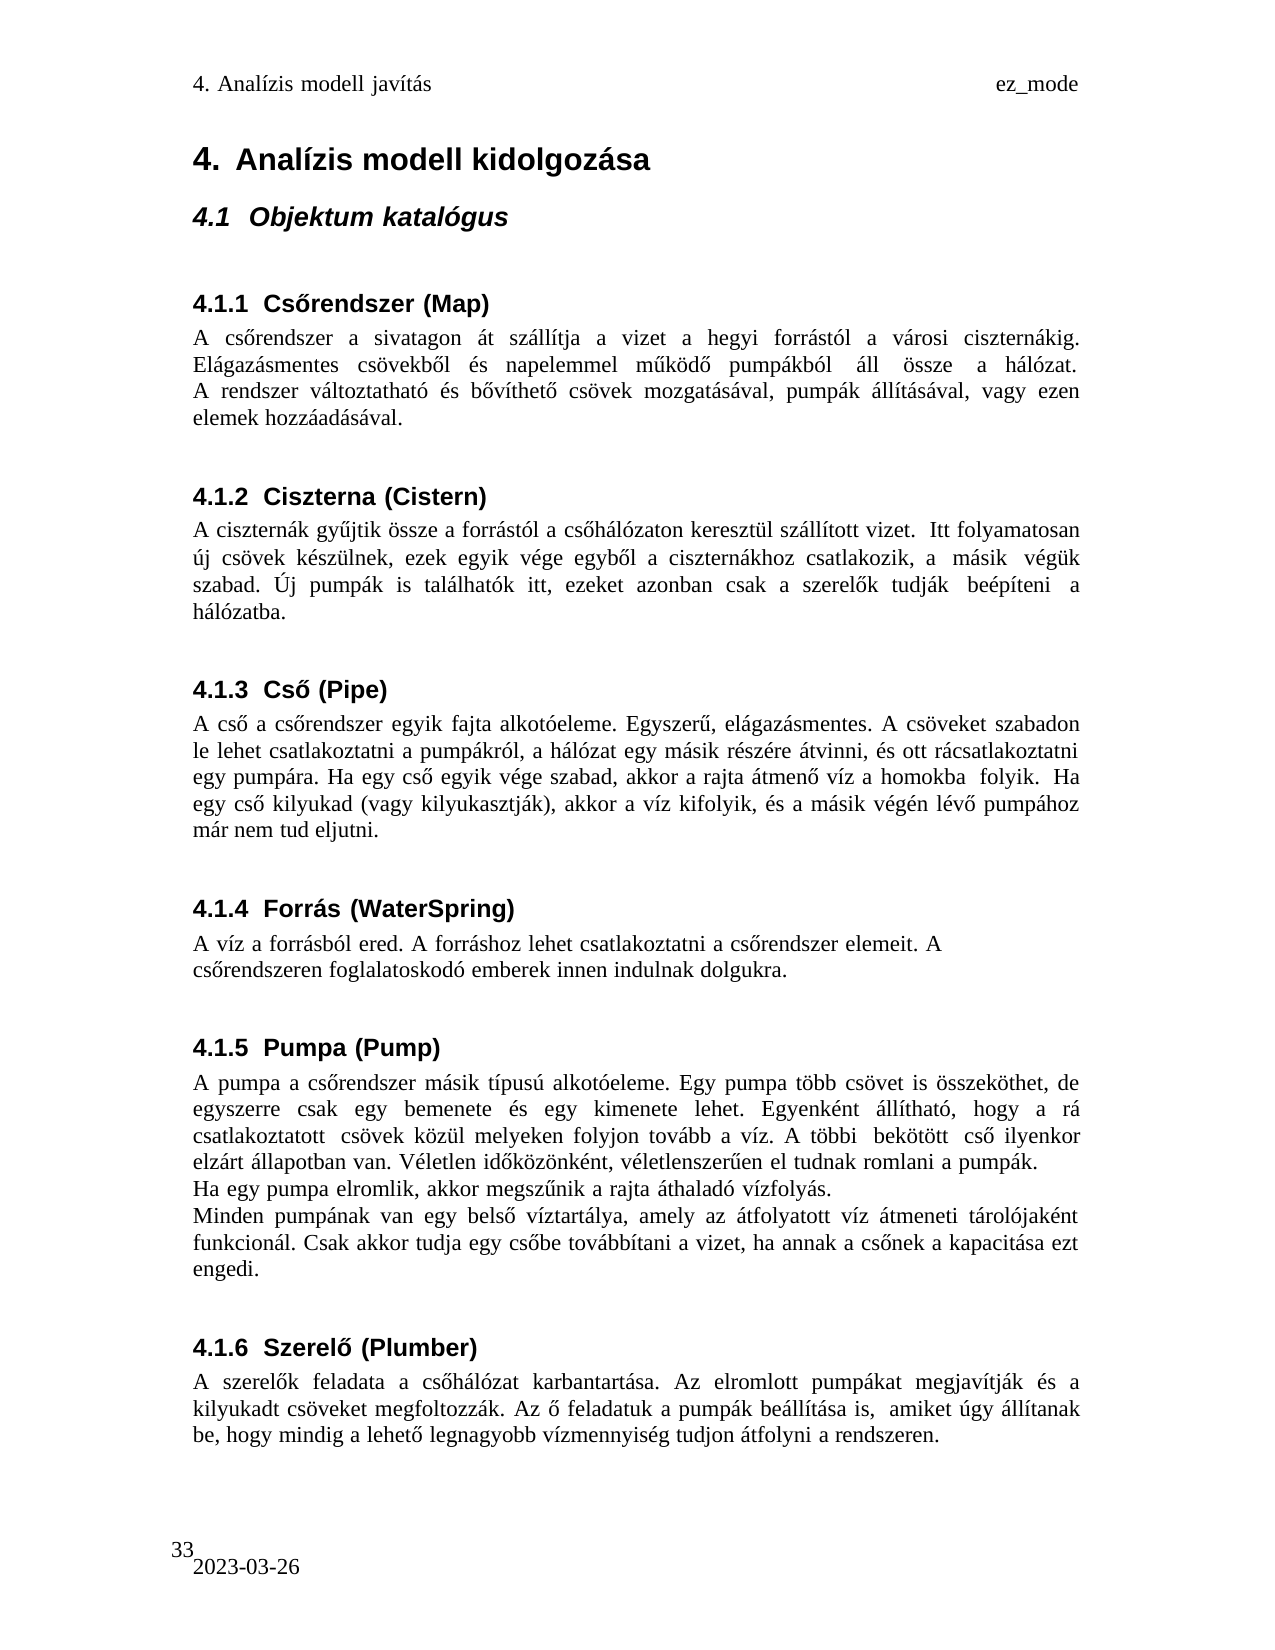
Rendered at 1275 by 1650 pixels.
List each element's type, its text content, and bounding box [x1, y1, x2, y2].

subtitle Csőrendszer (Map) [193, 289, 1164, 318]
subtitle Szerelő (Plumber) [193, 1333, 1164, 1362]
text A szerelők feladata a csőhálózat karbantartása. Az elromlott pumpákat megjavítják és a kilyukadt csöveket megfoltozzák. Az ő feladatuk a pumpák beállítása is, amiket úgy állítanak be, hogy mindig a lehető legnagyobb vízmennyiség tudjon átfolyni a rendszeren. [193, 1368, 1081, 1448]
text A víz a forrásból ered. A forráshoz lehet csatlakoztatni a csőrendszer elemeit. A csőrendszeren foglalatoskodó emberek innen indulnak dolgukra. [193, 929, 944, 982]
subtitle Pumpa (Pump) [193, 1033, 1164, 1062]
text A csőrendszer a sivatagon át szállítja a vizet a hegyi forrástól a városi ciszternákig. Elágazásmentes csövekből és napelemmel működő pumpákból áll össze a hálózat. A rendszer változtatható és bővíthető csövek mozgatásával, pumpák állításával, vagy ezen elemek hozzáadásával. [193, 324, 1080, 430]
subtitle Ciszterna (Cistern) [193, 482, 1164, 510]
text Ha egy pumpa elromlik, akkor megszűnik a rajta áthaladó vízfolyás. [193, 1175, 1164, 1202]
text A cső a csőrendszer egyik fajta alkotóeleme. Egyszerű, elágazásmentes. A csöveket szabadon le lehet csatlakoztatni a pumpákról, a hálózat egy másik részére átvinni, és ott rácsatlakoztatni egy pumpára. Ha egy cső egyik vége szabad, akkor a rajta átmenő víz a homokba folyik. Ha egy cső kilyukad (vagy kilyukasztják), akkor a víz kifolyik, és a másik végén lévő pumpához már nem tud eljutni. [193, 710, 1080, 843]
subtitle Forrás (WaterSpring) [193, 894, 1164, 923]
list Analízis modell kidolgozása [193, 138, 1164, 177]
subtitle Cső (Pipe) [193, 675, 1164, 704]
subtitle Objektum katalógus [193, 201, 1164, 232]
text A ciszternák gyűjtik össze a forrástól a csőhálózaton keresztül szállított vizet. Itt folyamatosan új csövek készülnek, ezek egyik vége egyből a ciszternákhoz csatlakozik, a másik végük szabad. Új pumpák is találhatók itt, ezeket azonban csak a szerelők tudják beépíteni a hálózatba. [193, 517, 1080, 624]
text A pumpa a csőrendszer másik típusú alkotóeleme. Egy pumpa több csövet is összeköthet, de egyszerre csak egy bemenete és egy kimenete lehet. Egyenként állítható, hogy a rá csatlakoztatott csövek közül melyeken folyjon tovább a víz. A többi bekötött cső ilyenkor elzárt állapotban van. Véletlen időközönként, véletlenszerűen el tudnak romlani a pumpák. [193, 1069, 1081, 1175]
text Minden pumpának van egy belső víztartálya, amely az átfolyatott víz átmeneti tárolójaként funkcionál. Csak akkor tudja egy csőbe továbbítani a vizet, ha annak a csőnek a kapacitása ezt engedi. [193, 1202, 1080, 1282]
